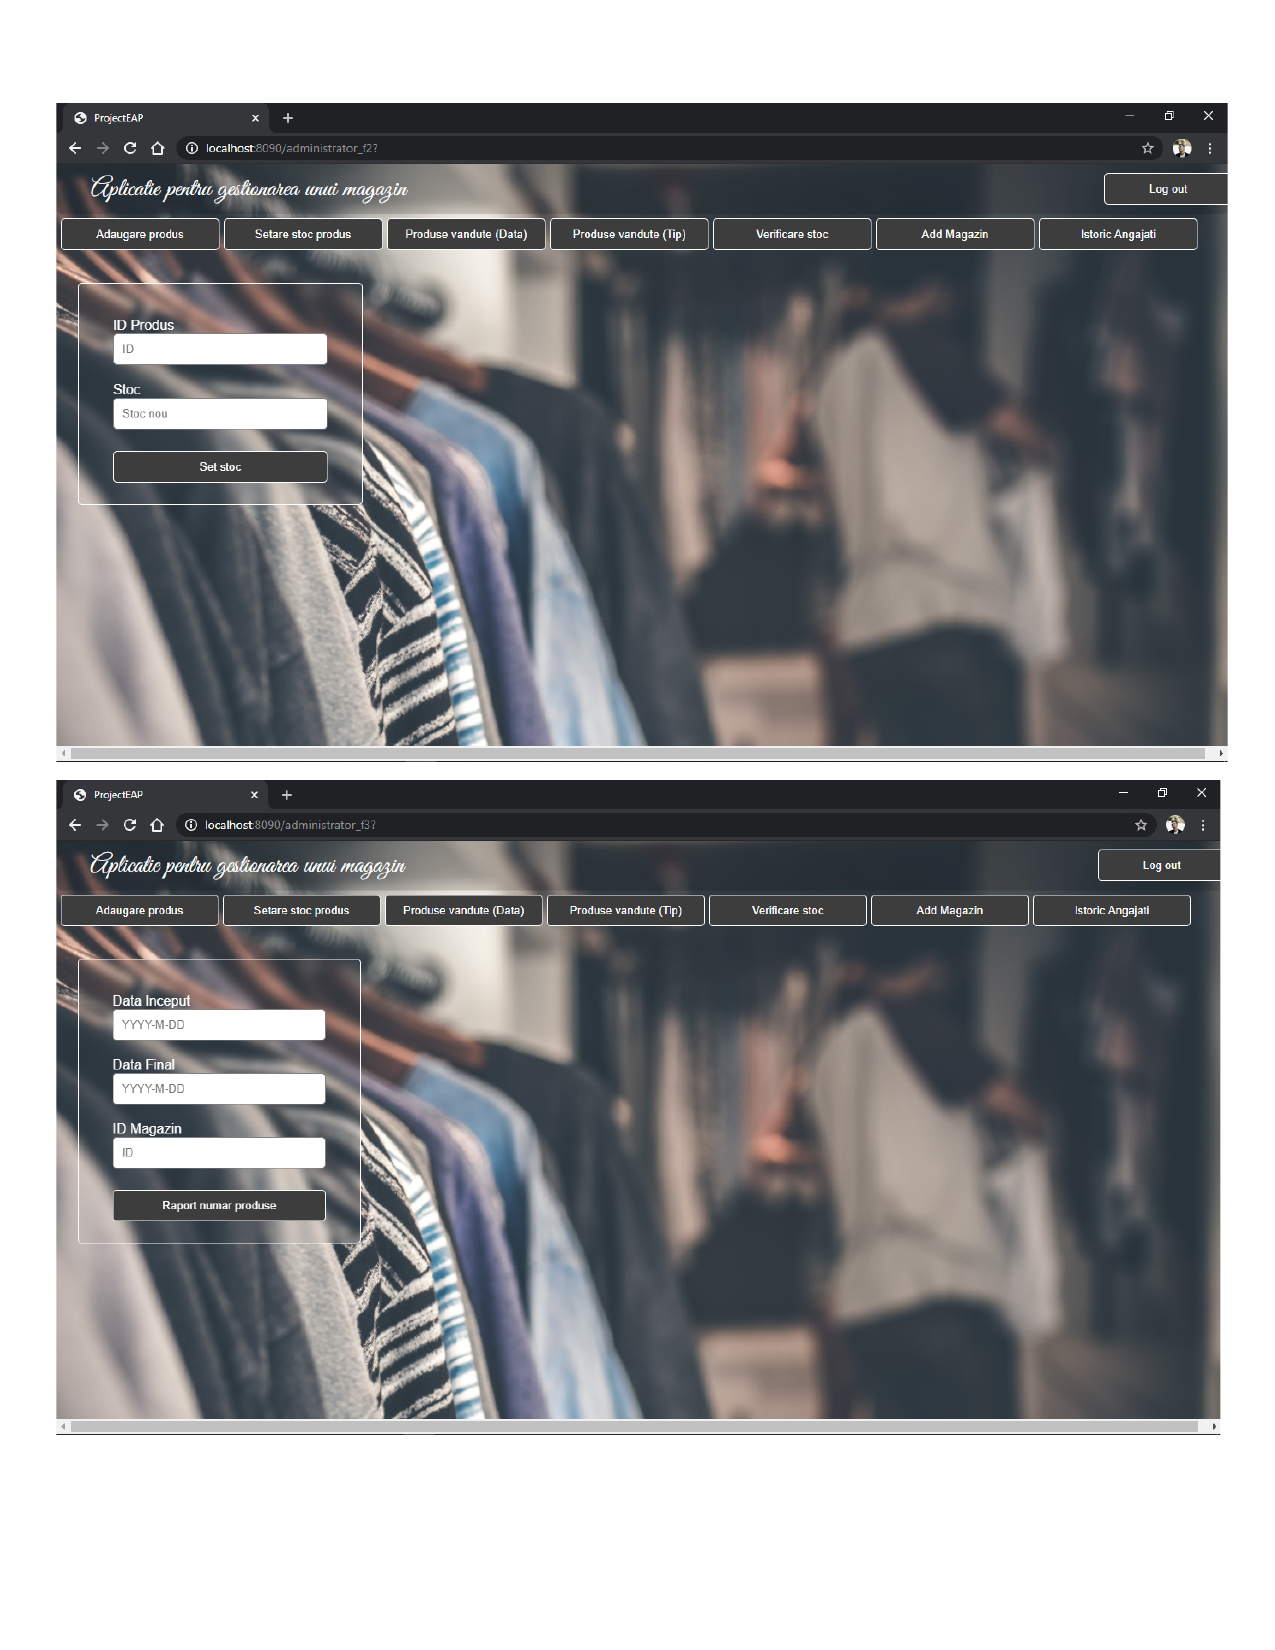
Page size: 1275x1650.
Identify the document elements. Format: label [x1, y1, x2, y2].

picture [56, 780, 1221, 1435]
picture [56, 103, 1228, 762]
